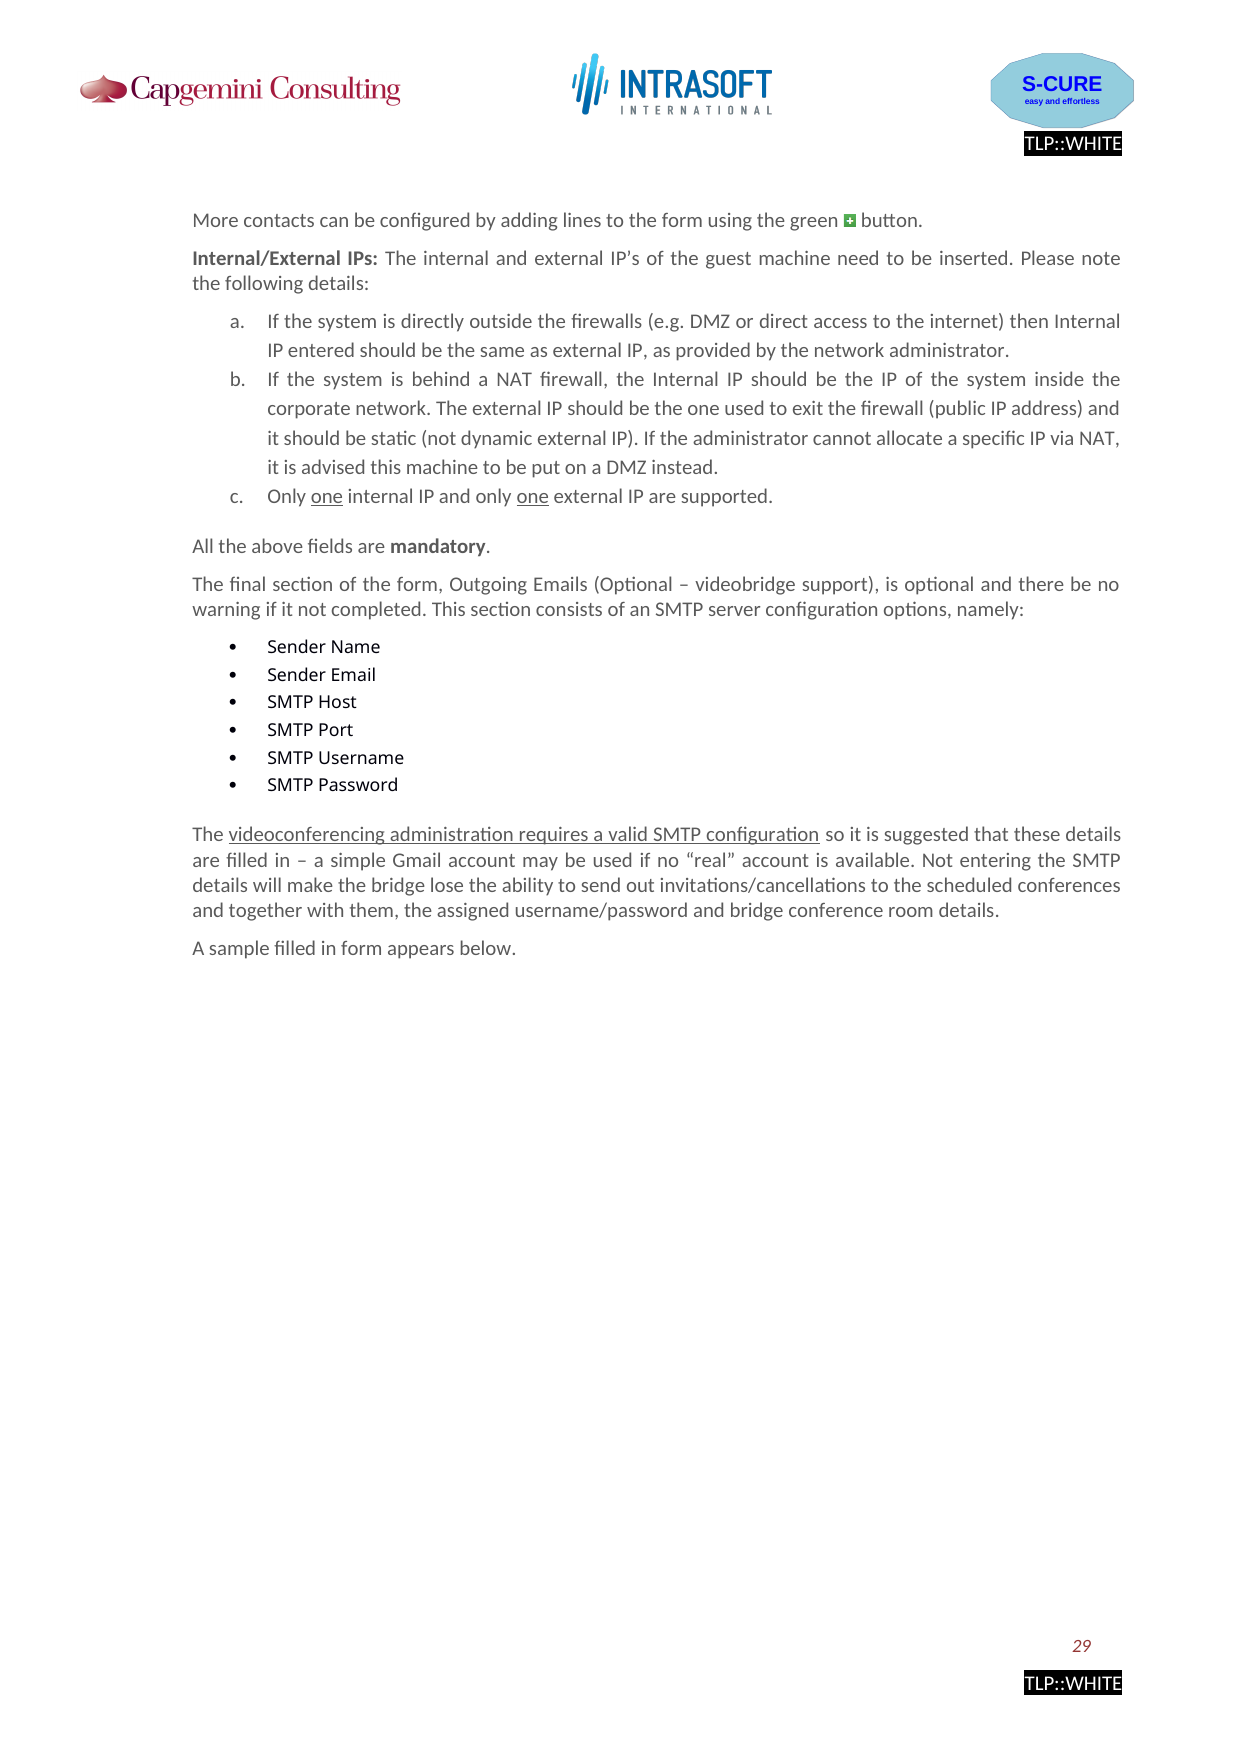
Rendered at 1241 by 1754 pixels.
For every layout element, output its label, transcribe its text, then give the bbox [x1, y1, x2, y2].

list If the system is behind a NAT firewall, the Internal IP should be the IP of the system inside the corporate network. The external IP should be the one used to exit the firewall (public IP address) and it should be static (not dynamic external IP). If the administrator cannot allocate a specific IP via NAT, it is advised this machine to be put on a DMZ instead. [229, 366, 1122, 479]
list SMTP Port [229, 717, 1122, 742]
text Internal/External IPs: The internal and external IP’s of the guest machine need to be inserted. Please note the following details: [192, 245, 1122, 296]
text More contacts can be configured by adding lines to the form using the green button. [192, 207, 1122, 232]
picture [843, 214, 856, 227]
text The videoconferencing administration requires a valid SMTP configuration so it is suggested that these details are filled in – a simple Gmail account may be used if no “real” account is available. Not entering the SMTP details will make the bridge lose the ability to send out invitations/cancellations to the scheduled conferences and together with them, the assigned username/password and bridge conference room details. [192, 821, 1122, 923]
list If the system is directly outside the firewalls (e.g. DMZ or direct access to the internet) then Internal IP entered should be the same as external IP, as provided by the network administrator. [229, 308, 1122, 363]
text All the above fields are mandatory. [192, 533, 1122, 558]
list SMTP Username [229, 745, 1122, 769]
text The final section of the form, Outgoing Emails (Optional – videobridge support), is optional and there be no warning if it not completed. This section consists of an SMTP server configuration options, namely: [192, 571, 1122, 622]
text A sample filled in form appears below. [192, 936, 1122, 961]
list Only one internal IP and only one external IP are supported. [229, 483, 1122, 508]
picture [571, 52, 773, 116]
list SMTP Host [229, 690, 1122, 714]
list SMTP Password [229, 773, 1122, 797]
list Sender Email [229, 662, 1122, 686]
list Sender Name [229, 634, 1122, 658]
